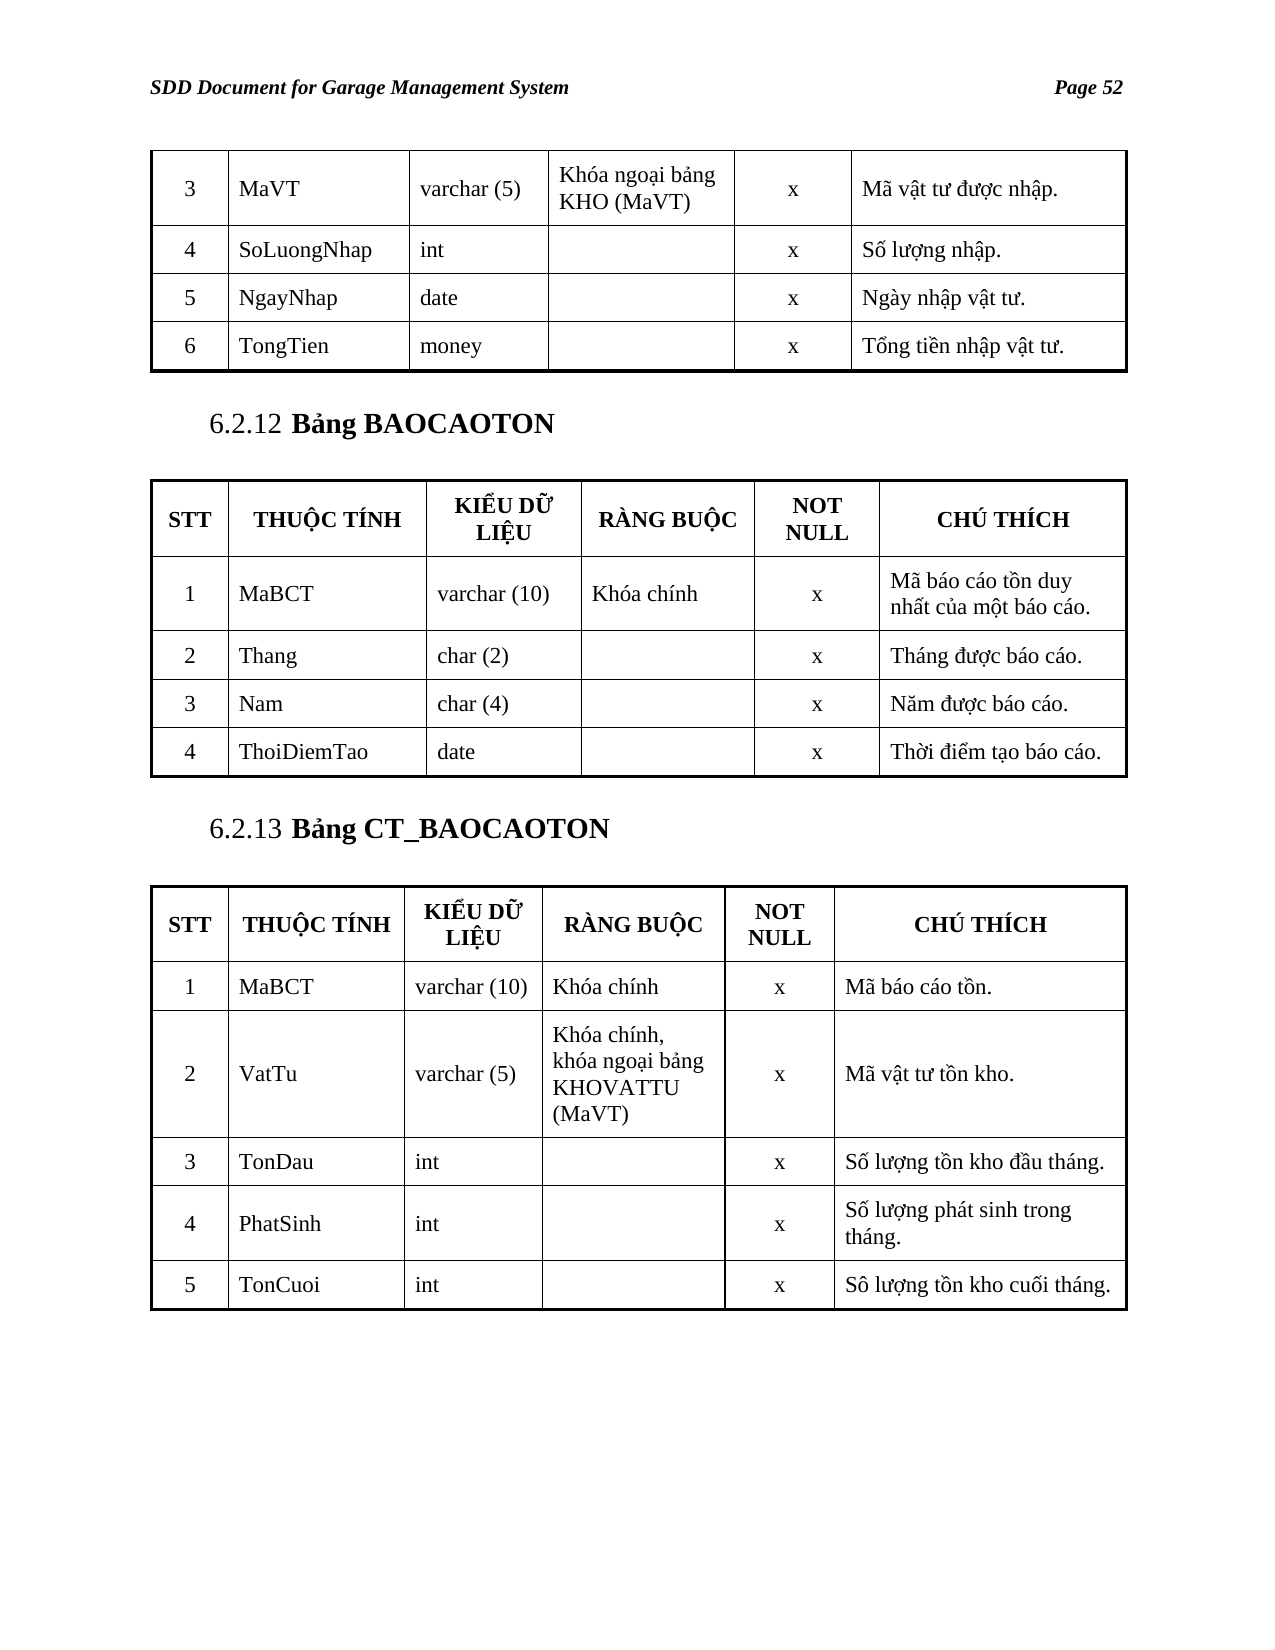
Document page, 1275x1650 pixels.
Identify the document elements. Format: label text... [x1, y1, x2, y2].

table_header KIỂU DỮ LIỆU [427, 482, 581, 556]
table_cell x [735, 226, 851, 273]
table_cell ThoiDiemTao [229, 728, 426, 775]
table_cell varchar (10) [405, 962, 542, 1009]
table_cell 1 [153, 962, 228, 1009]
table_cell TonCuoi [229, 1261, 404, 1308]
table_cell Khóa chính, khóa ngoại bảng KHOVATTU (MaVT) [543, 1011, 724, 1137]
table_cell int [410, 226, 548, 273]
table_cell TonDau [229, 1138, 404, 1185]
table_cell x [755, 631, 879, 678]
table_cell PhatSinh [229, 1186, 404, 1259]
table_header CHÚ THÍCH [880, 482, 1125, 556]
table_cell x [726, 1011, 834, 1137]
table_cell 1 [153, 557, 228, 630]
table_cell Thời điểm tạo báo cáo. [880, 728, 1125, 775]
table_cell 3 [153, 151, 228, 224]
table_cell MaBCT [229, 962, 404, 1009]
table_cell 3 [153, 1138, 228, 1185]
table_cell x [726, 962, 834, 1009]
table_cell Số lượng nhập. [852, 226, 1125, 273]
table_cell TongTien [229, 322, 409, 369]
table_cell x [726, 1186, 834, 1259]
table_cell 4 [153, 1186, 228, 1259]
table_cell [582, 680, 754, 727]
table_cell x [735, 274, 851, 321]
table_cell [582, 728, 754, 775]
table_cell Khóa ngoại bảng KHO (MaVT) [549, 151, 734, 224]
table_cell varchar (10) [427, 557, 581, 630]
table_header NOT NULL [755, 482, 879, 556]
table_cell x [755, 557, 879, 630]
table_cell varchar (5) [405, 1011, 542, 1137]
table_cell int [405, 1138, 542, 1185]
table_cell [543, 1186, 724, 1259]
table_cell Thang [229, 631, 426, 678]
table_cell x [755, 680, 879, 727]
table_cell Khóa chính [582, 557, 754, 630]
table_cell Mã vật tư tồn kho. [835, 1011, 1125, 1137]
table_cell date [427, 728, 581, 775]
table_cell 4 [153, 226, 228, 273]
table_cell [543, 1261, 724, 1308]
table_cell Mã vật tư được nhập. [852, 151, 1125, 224]
table_cell x [726, 1261, 834, 1308]
table_cell x [735, 322, 851, 369]
table_cell char (2) [427, 631, 581, 678]
table_cell Sô lượng tồn kho cuối tháng. [835, 1261, 1125, 1308]
table_header THUỘC TÍNH [229, 888, 404, 961]
table_cell [582, 631, 754, 678]
table_cell x [755, 728, 879, 775]
table_header STT [153, 482, 228, 556]
table_cell [549, 274, 734, 321]
table_cell 4 [153, 728, 228, 775]
table_cell Mã báo cáo tồn duy nhất của một báo cáo. [880, 557, 1125, 630]
table_cell VatTu [229, 1011, 404, 1137]
table_cell Tổng tiền nhập vật tư. [852, 322, 1125, 369]
table_cell 6 [153, 322, 228, 369]
table_cell SoLuongNhap [229, 226, 409, 273]
table_cell NgayNhap [229, 274, 409, 321]
table_cell int [405, 1186, 542, 1259]
table_cell Tháng được báo cáo. [880, 631, 1125, 678]
table_header THUỘC TÍNH [229, 482, 426, 556]
table_cell Năm được báo cáo. [880, 680, 1125, 727]
table_cell money [410, 322, 548, 369]
table_cell Mã báo cáo tồn. [835, 962, 1125, 1009]
table_cell 3 [153, 680, 228, 727]
table_cell 5 [153, 1261, 228, 1308]
table_cell MaVT [229, 151, 409, 224]
table_cell 2 [153, 1011, 228, 1137]
table_cell varchar (5) [410, 151, 548, 224]
table_cell MaBCT [229, 557, 426, 630]
table_cell char (4) [427, 680, 581, 727]
table_cell Khóa chính [543, 962, 724, 1009]
table_cell int [405, 1261, 542, 1308]
table_cell Số lượng tồn kho đầu tháng. [835, 1138, 1125, 1185]
table_cell Nam [229, 680, 426, 727]
table_header STT [153, 888, 228, 961]
table_cell x [726, 1138, 834, 1185]
table_cell 2 [153, 631, 228, 678]
table_cell x [735, 151, 851, 224]
table_cell Ngày nhập vật tư. [852, 274, 1125, 321]
table_header RÀNG BUỘC [543, 888, 724, 961]
table_header NOT NULL [726, 888, 834, 961]
table_cell Số lượng phát sinh trong tháng. [835, 1186, 1125, 1259]
table_header RÀNG BUỘC [582, 482, 754, 556]
table_cell [549, 226, 734, 273]
subtitle Bảng BAOCAOTON [209, 406, 1125, 439]
table_cell 5 [153, 274, 228, 321]
table_header CHÚ THÍCH [835, 888, 1125, 961]
table_cell [549, 322, 734, 369]
table_cell date [410, 274, 548, 321]
table_cell [543, 1138, 724, 1185]
subtitle Bảng CT_BAOCAOTON [209, 811, 1125, 845]
table_header KIỂU DỮ LIỆU [405, 888, 542, 961]
